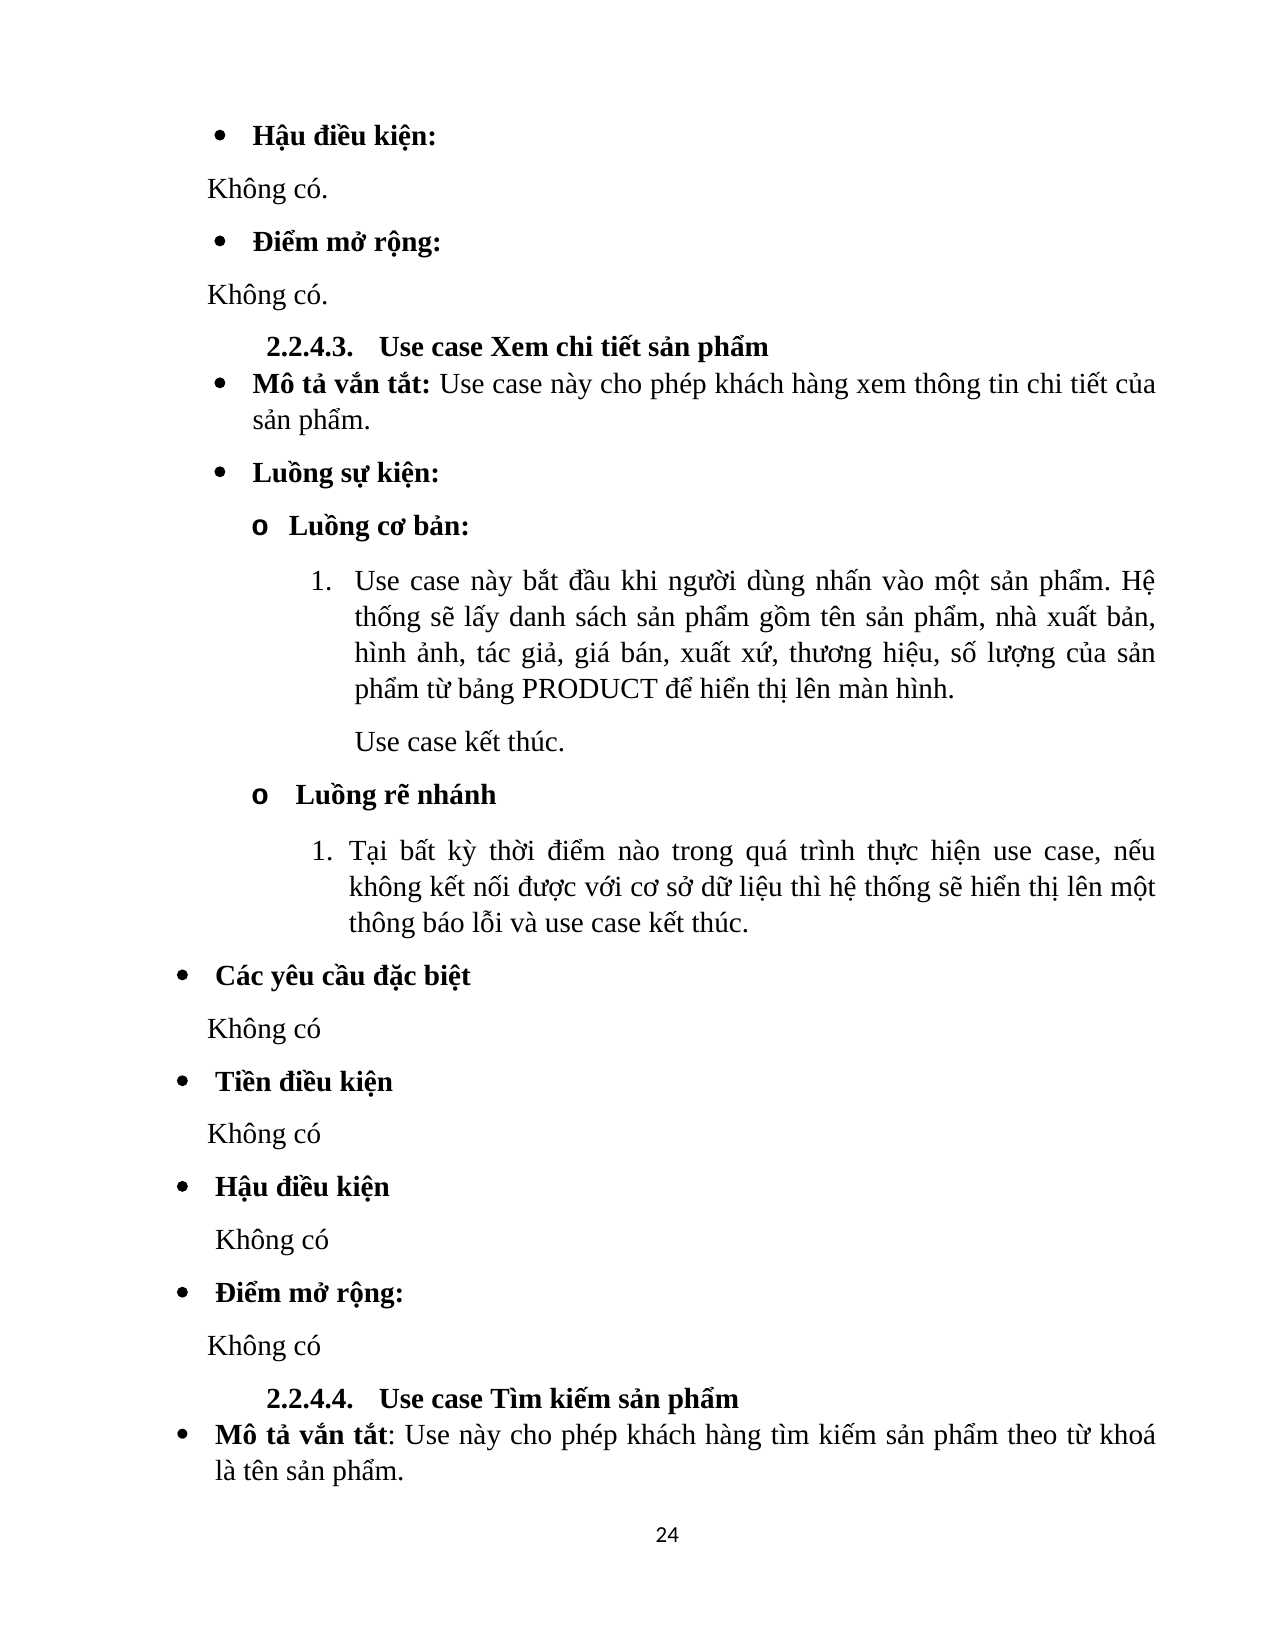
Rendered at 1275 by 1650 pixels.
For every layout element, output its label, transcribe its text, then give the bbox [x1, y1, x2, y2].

text Không có. [207, 171, 1157, 204]
list Luồng sự kiện: [215, 455, 1157, 488]
text Không có. [207, 277, 1157, 310]
list Điểm mở rộng: [215, 224, 1157, 257]
list Luồng cơ bản: [251, 508, 1157, 544]
subtitle Use case Xem chi tiết sản phẩm [266, 329, 1157, 363]
list Use case này bắt đầu khi người dùng nhấn vào một sản phẩm. Hệ thống sẽ lấy danh sách sản phẩm gồm tên sản phẩm, nhà xuất bản, hình ảnh, tác giả, giá bán, xuất xứ, thương hiệu, số lượng của sản phẩm từ bảng PRODUCT để hiển thị lên màn hình. [310, 563, 1157, 705]
text Không có [207, 1117, 1157, 1150]
text Use case kết thúc. [292, 724, 1157, 758]
list Hậu điều kiện [177, 1169, 1157, 1203]
list Mô tả vắn tắt: Use này cho phép khách hàng tìm kiếm sản phẩm theo từ khoá là tên sản phẩm. [177, 1417, 1157, 1487]
list Mô tả vắn tắt: Use case này cho phép khách hàng xem thông tin chi tiết của sản phẩm. [215, 366, 1157, 436]
text Không có [207, 1328, 1157, 1362]
list Tại bất kỳ thời điểm nào trong quá trình thực hiện use case, nếu không kết nối được với cơ sở dữ liệu thì hệ thống sẽ hiển thị lên một thông báo lỗi và use case kết thúc. [311, 833, 1157, 939]
list Các yêu cầu đặc biệt [177, 958, 1157, 992]
list Điểm mở rộng: [177, 1275, 1157, 1309]
list Hậu điều kiện: [215, 118, 1157, 152]
list Luồng rẽ nhánh [251, 777, 1157, 813]
list Tiền điều kiện [177, 1064, 1157, 1097]
text Không có [207, 1011, 1157, 1044]
text Không có [215, 1222, 1157, 1256]
subtitle Use case Tìm kiếm sản phẩm [266, 1381, 1157, 1414]
